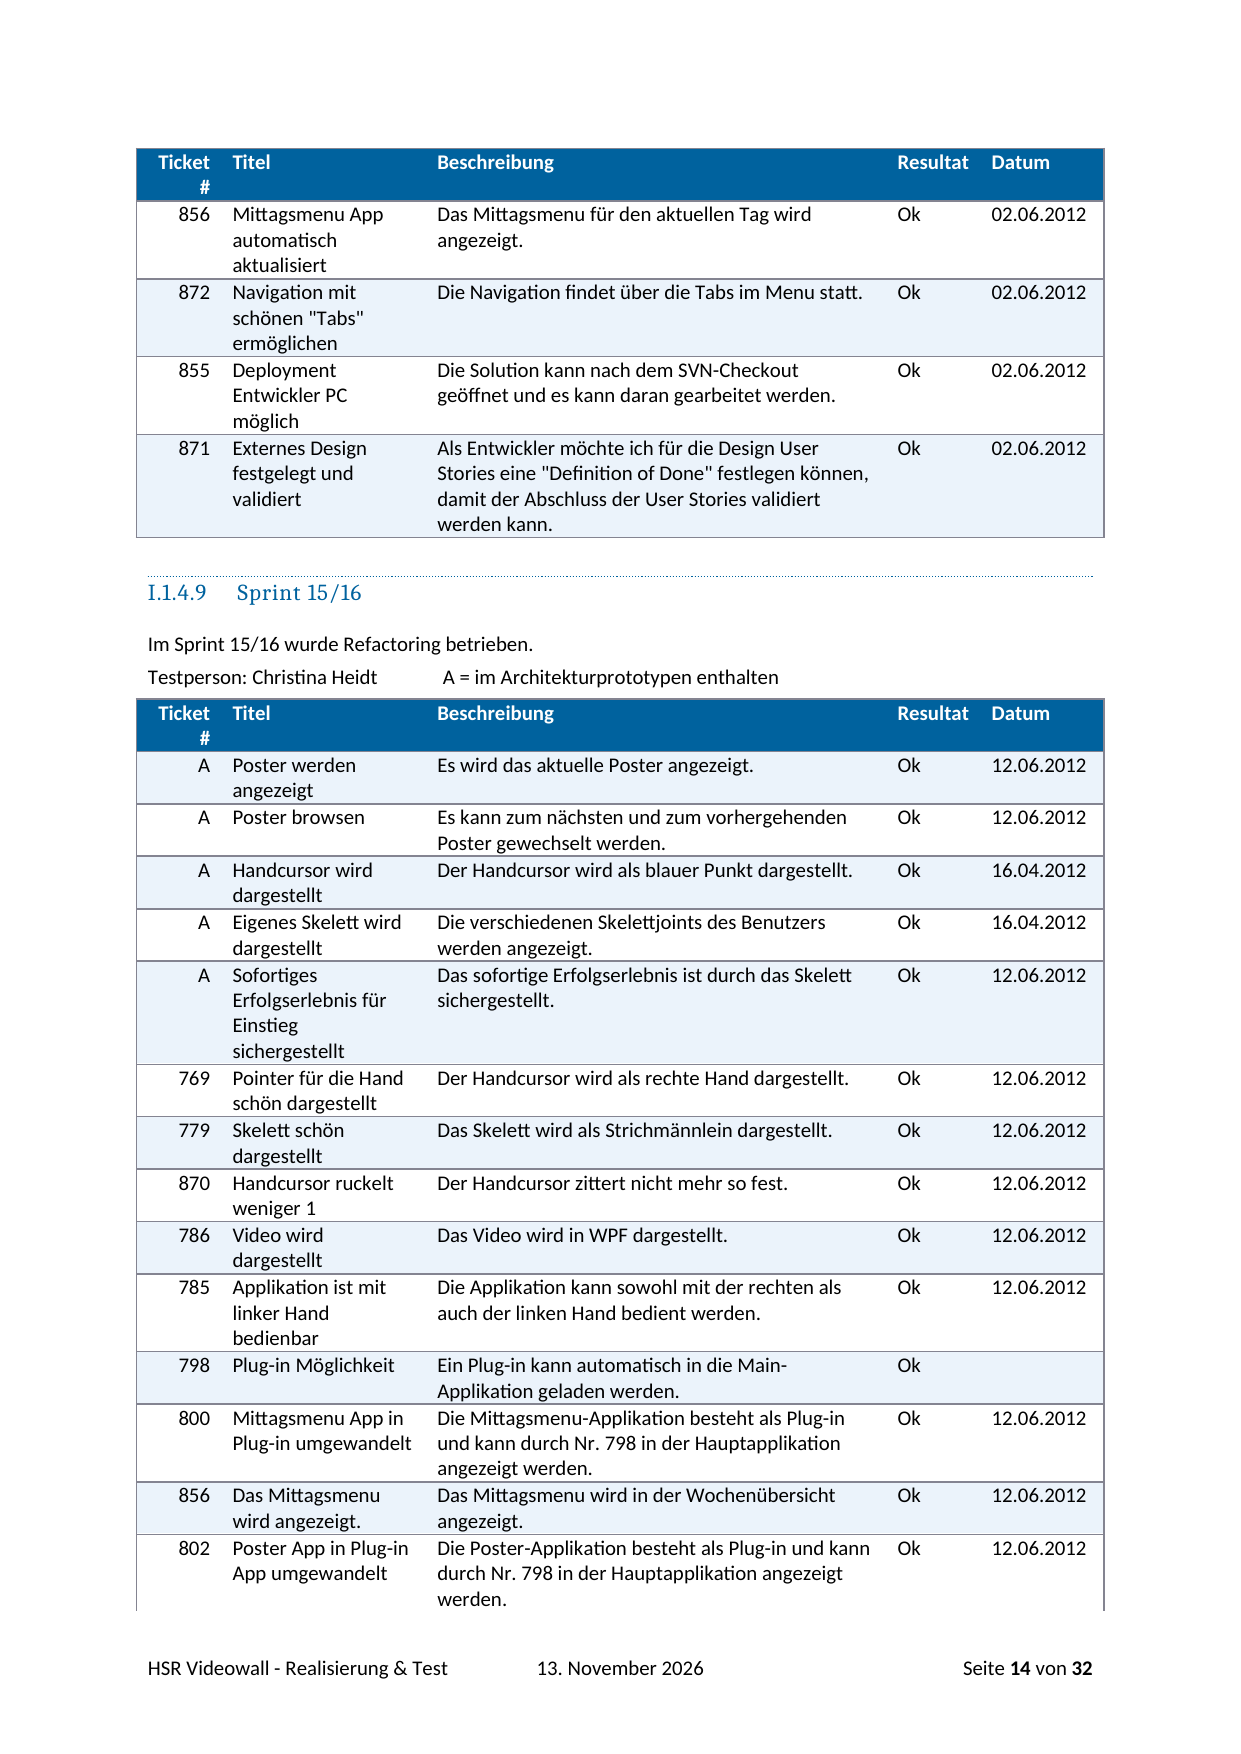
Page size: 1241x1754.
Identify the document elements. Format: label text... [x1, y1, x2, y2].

table_cell Pointer für die Hand schön dargestellt [221, 1065, 426, 1116]
table_cell Der Handcursor wird als rechte Hand dargestellt. [426, 1065, 886, 1116]
table_header Ticket# [137, 149, 221, 200]
table_cell Es kann zum nächsten und zum vorhergehenden Poster gewechselt werden. [426, 805, 886, 855]
table_cell Der Handcursor zittert nicht mehr so fest. [426, 1170, 886, 1221]
table_cell 12.06.2012 [980, 1275, 1103, 1351]
table_cell 12.06.2012 [980, 1222, 1103, 1273]
table_cell Deployment Entwickler PC möglich [221, 357, 426, 433]
table_cell 779 [137, 1117, 221, 1168]
table_cell Externes Design festgelegt und validiert [221, 435, 426, 537]
text Testperson: Christina Heidt A = im Architekturprototypen enthalten [148, 664, 1093, 690]
table_cell Ok [886, 752, 980, 803]
table_cell Plug-in Möglichkeit [221, 1352, 426, 1403]
table_cell Ok [886, 280, 980, 356]
table_header Titel [221, 149, 426, 200]
table_cell Ok [886, 805, 980, 855]
table_cell Das Skelett wird als Strichmännlein dargestellt. [426, 1117, 886, 1168]
table_cell 769 [137, 1065, 221, 1116]
table_cell Es wird das aktuelle Poster angezeigt. [426, 752, 886, 803]
table_cell Poster browsen [221, 805, 426, 855]
table_cell 16.04.2012 [980, 857, 1103, 908]
table_cell Das Video wird in WPF dargestellt. [426, 1222, 886, 1273]
table_cell 02.06.2012 [980, 280, 1103, 356]
table_cell Als Entwickler möchte ich für die Design User Stories eine "Definition of Done" festlegen können, damit der Abschluss der User Stories validiert werden kann. [426, 435, 886, 537]
table_cell 12.06.2012 [980, 1535, 1103, 1611]
table_cell Die Mittagsmenu-Applikation besteht als Plug-in und kann durch Nr. 798 in der Hauptapplikation angezeigt werden. [426, 1405, 886, 1481]
table_cell Ok [886, 1117, 980, 1168]
table_cell Ok [886, 1065, 980, 1116]
table_cell 12.06.2012 [980, 1483, 1103, 1533]
table_cell Ok [886, 202, 980, 278]
table_cell 02.06.2012 [980, 357, 1103, 433]
table_cell A [137, 910, 221, 960]
table_cell 786 [137, 1222, 221, 1273]
table_cell Das Mittagsmenu wird angezeigt. [221, 1483, 426, 1533]
table_cell Ok [886, 1222, 980, 1273]
table_cell 02.06.2012 [980, 202, 1103, 278]
table_cell Die verschiedenen Skelettjoints des Benutzers werden angezeigt. [426, 910, 886, 960]
table_cell 12.06.2012 [980, 1065, 1103, 1116]
table_cell 02.06.2012 [980, 435, 1103, 537]
table_cell [980, 1352, 1103, 1403]
table_cell Die Applikation kann sowohl mit der rechten als auch der linken Hand bedient werden. [426, 1275, 886, 1351]
table_cell 12.06.2012 [980, 1170, 1103, 1221]
table_cell 870 [137, 1170, 221, 1221]
table_cell Ok [886, 1352, 980, 1403]
table_cell Eigenes Skelett wird dargestellt [221, 910, 426, 960]
table_cell 12.06.2012 [980, 1405, 1103, 1481]
table_cell 871 [137, 435, 221, 537]
table_cell A [137, 805, 221, 855]
table_cell Ok [886, 1170, 980, 1221]
table_cell Mittagsmenu App in Plug-in umgewandelt [221, 1405, 426, 1481]
table_cell Das Mittagsmenu wird in der Wochenübersicht angezeigt. [426, 1483, 886, 1533]
table_cell 802 [137, 1535, 221, 1611]
table_cell Das Mittagsmenu für den aktuellen Tag wird angezeigt. [426, 202, 886, 278]
table_header Ticket# [137, 700, 221, 751]
table_cell A [137, 857, 221, 908]
table_cell Skelett schön dargestellt [221, 1117, 426, 1168]
table_cell 785 [137, 1275, 221, 1351]
table_cell Ok [886, 1275, 980, 1351]
table_cell 856 [137, 202, 221, 278]
table_cell 800 [137, 1405, 221, 1481]
table_cell Applikation ist mit linker Hand bedienbar [221, 1275, 426, 1351]
table_header Beschreibung [426, 149, 886, 200]
subtitle Sprint 15/16 [148, 576, 1093, 606]
table_cell Ok [886, 357, 980, 433]
table_cell Mittagsmenu App automatisch aktualisiert [221, 202, 426, 278]
table_cell Ok [886, 435, 980, 537]
table_cell Poster App in Plug-in App umgewandelt [221, 1535, 426, 1611]
text Im Sprint 15/16 wurde Refactoring betrieben. [148, 631, 1093, 656]
table_cell Poster werden angezeigt [221, 752, 426, 803]
table_cell 12.06.2012 [980, 805, 1103, 855]
table_cell Sofortiges Erfolgserlebnis für Einstieg sichergestellt [221, 962, 426, 1063]
table_cell Handcursor ruckelt weniger 1 [221, 1170, 426, 1221]
table_cell Video wird dargestellt [221, 1222, 426, 1273]
table_cell Navigation mit schönen "Tabs" ermöglichen [221, 280, 426, 356]
table_cell Das sofortige Erfolgserlebnis ist durch das Skelett sichergestellt. [426, 962, 886, 1063]
table_cell Handcursor wird dargestellt [221, 857, 426, 908]
table_cell Ok [886, 1405, 980, 1481]
table_cell Ok [886, 1535, 980, 1611]
table_cell 12.06.2012 [980, 962, 1103, 1063]
table_cell Ok [886, 857, 980, 908]
table_header Resultat [886, 700, 980, 751]
table_cell Die Solution kann nach dem SVN-Checkout geöffnet und es kann daran gearbeitet werden. [426, 357, 886, 433]
table_header Datum [980, 700, 1103, 751]
table_cell A [137, 752, 221, 803]
table_cell 798 [137, 1352, 221, 1403]
table_header Datum [980, 149, 1103, 200]
table_cell A [137, 962, 221, 1063]
table_cell Ok [886, 910, 980, 960]
table_cell 16.04.2012 [980, 910, 1103, 960]
table_cell 12.06.2012 [980, 752, 1103, 803]
table_header Titel [221, 700, 426, 751]
table_cell Ok [886, 962, 980, 1063]
table_cell Die Poster-Applikation besteht als Plug-in und kann durch Nr. 798 in der Hauptapplikation angezeigt werden. [426, 1535, 886, 1611]
table_cell 12.06.2012 [980, 1117, 1103, 1168]
table_header Beschreibung [426, 700, 886, 751]
table_cell 856 [137, 1483, 221, 1533]
table_cell 872 [137, 280, 221, 356]
table_cell 855 [137, 357, 221, 433]
table_cell Der Handcursor wird als blauer Punkt dargestellt. [426, 857, 886, 908]
table_cell Ein Plug-in kann automatisch in die Main-Applikation geladen werden. [426, 1352, 886, 1403]
table_cell Ok [886, 1483, 980, 1533]
table_cell Die Navigation findet über die Tabs im Menu statt. [426, 280, 886, 356]
table_header Resultat [886, 149, 980, 200]
